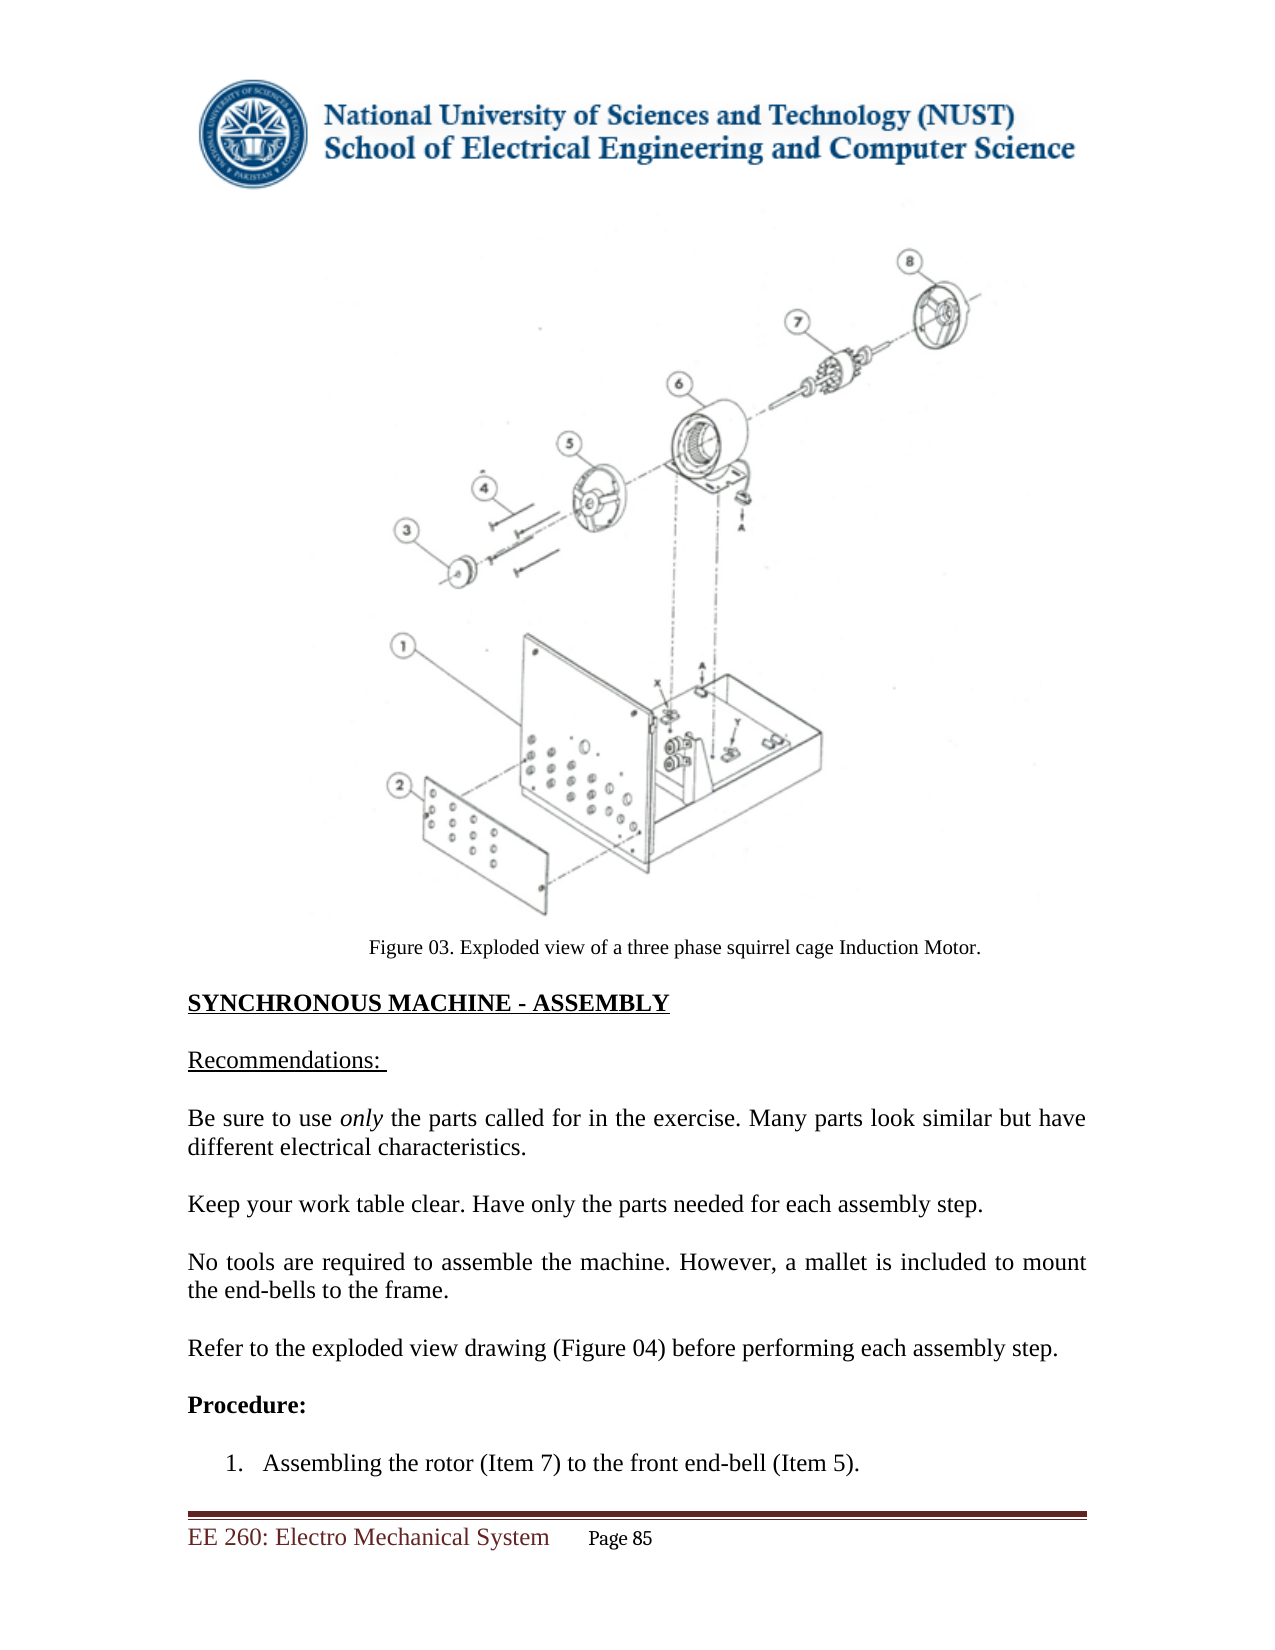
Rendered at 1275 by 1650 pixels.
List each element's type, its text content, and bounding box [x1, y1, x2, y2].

text Procedure: [187, 1390, 1087, 1419]
text Figure 03. Exploded view of a three phase squirrel cage Induction Motor. [262, 935, 1087, 959]
picture [187, 75, 1088, 935]
text Recommendations: [187, 1045, 1087, 1074]
text Refer to the exploded view drawing (Figure 04) before performing each assembly step. [187, 1333, 1087, 1362]
text No tools are required to assemble the machine. However, a mallet is included to mount the end-bells to the frame. [187, 1247, 1087, 1304]
text Keep your work table clear. Have only the parts needed for each assembly step. [187, 1189, 1087, 1218]
list Assembling the rotor (Item 7) to the front end-bell (Item 5). [225, 1448, 1087, 1477]
text SYNCHRONOUS MACHINE - ASSEMBLY [187, 988, 1087, 1017]
text Be sure to use only the parts called for in the exercise. Many parts look similar but have different electrical characteristics. [187, 1103, 1087, 1160]
